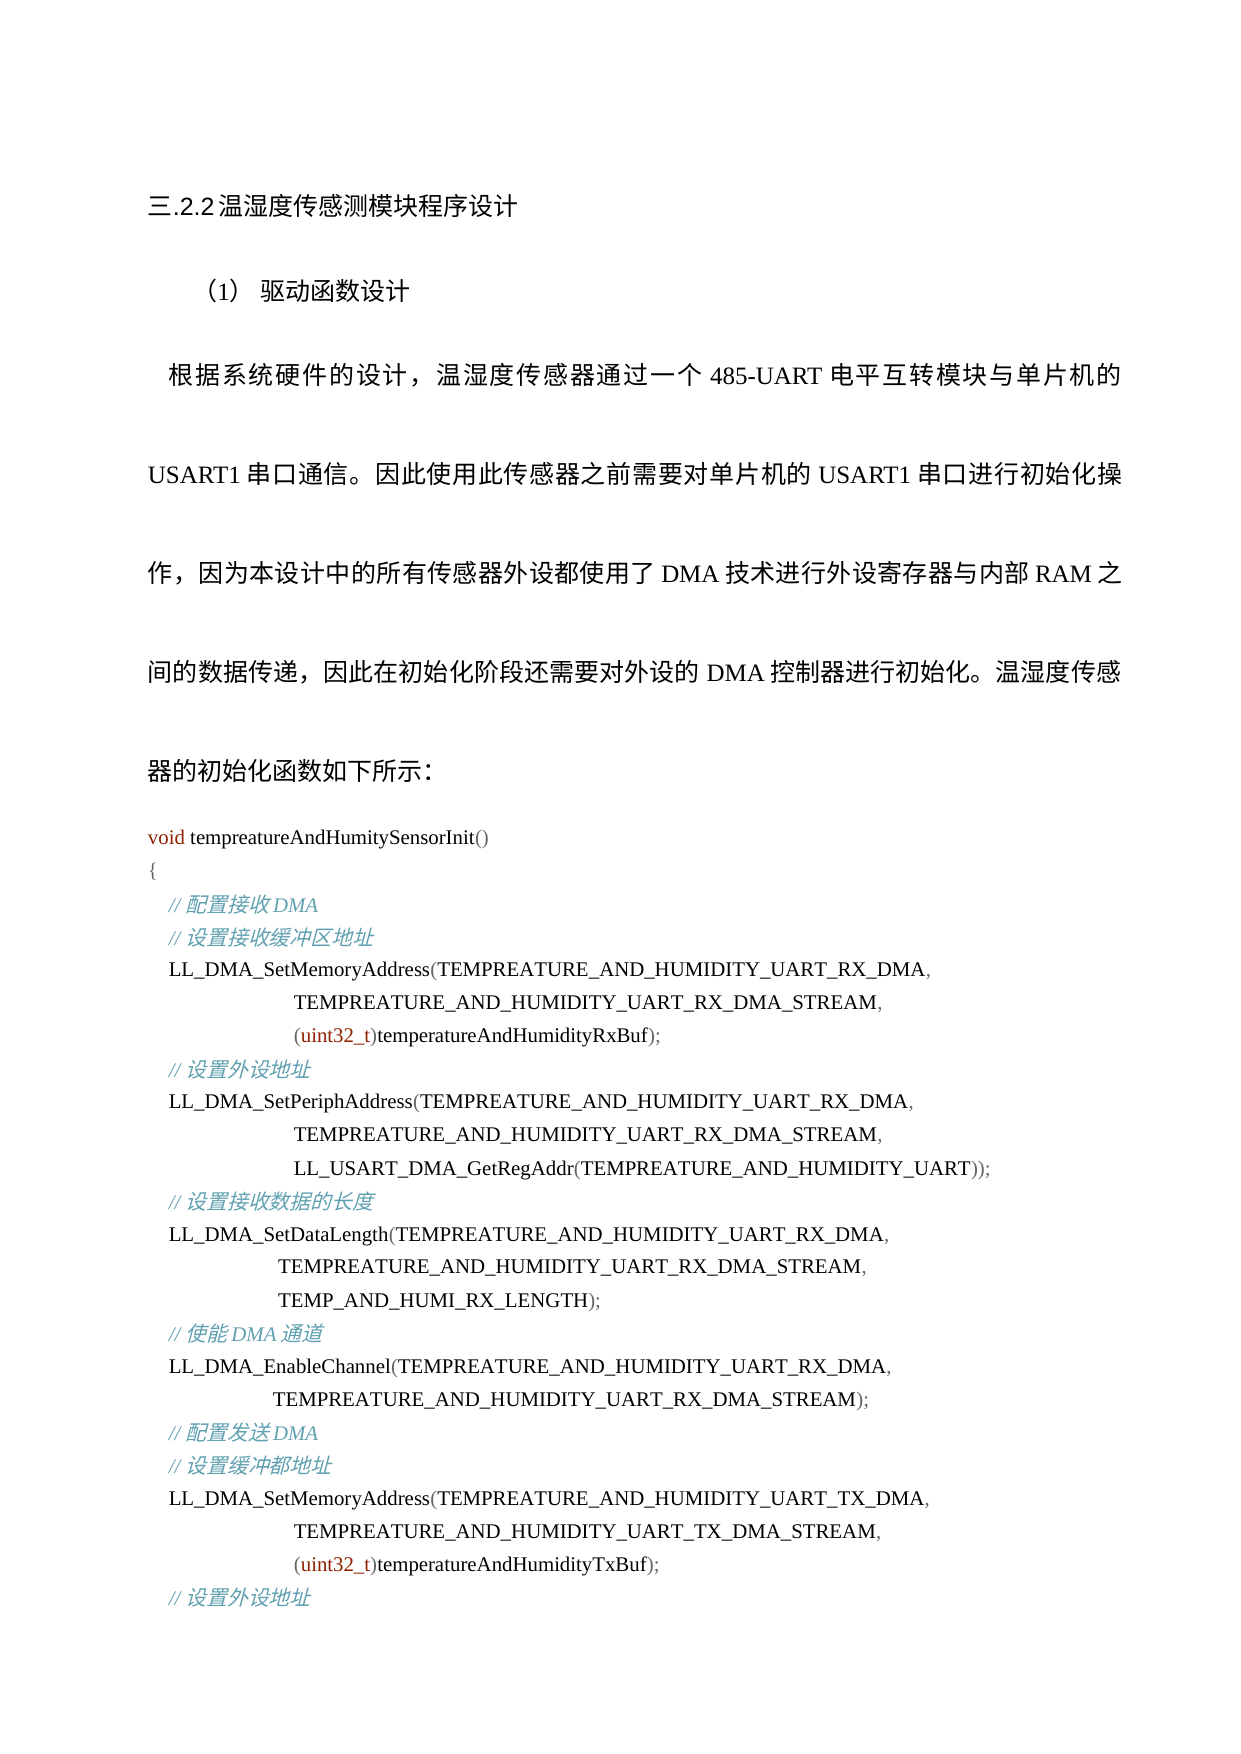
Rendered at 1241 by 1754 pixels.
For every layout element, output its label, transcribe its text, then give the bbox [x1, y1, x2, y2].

subtitle 温湿度传感测模块程序设计 [148, 172, 1122, 238]
subtitle 驱动函数设计 [148, 256, 1122, 322]
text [148, 821, 1122, 1613]
